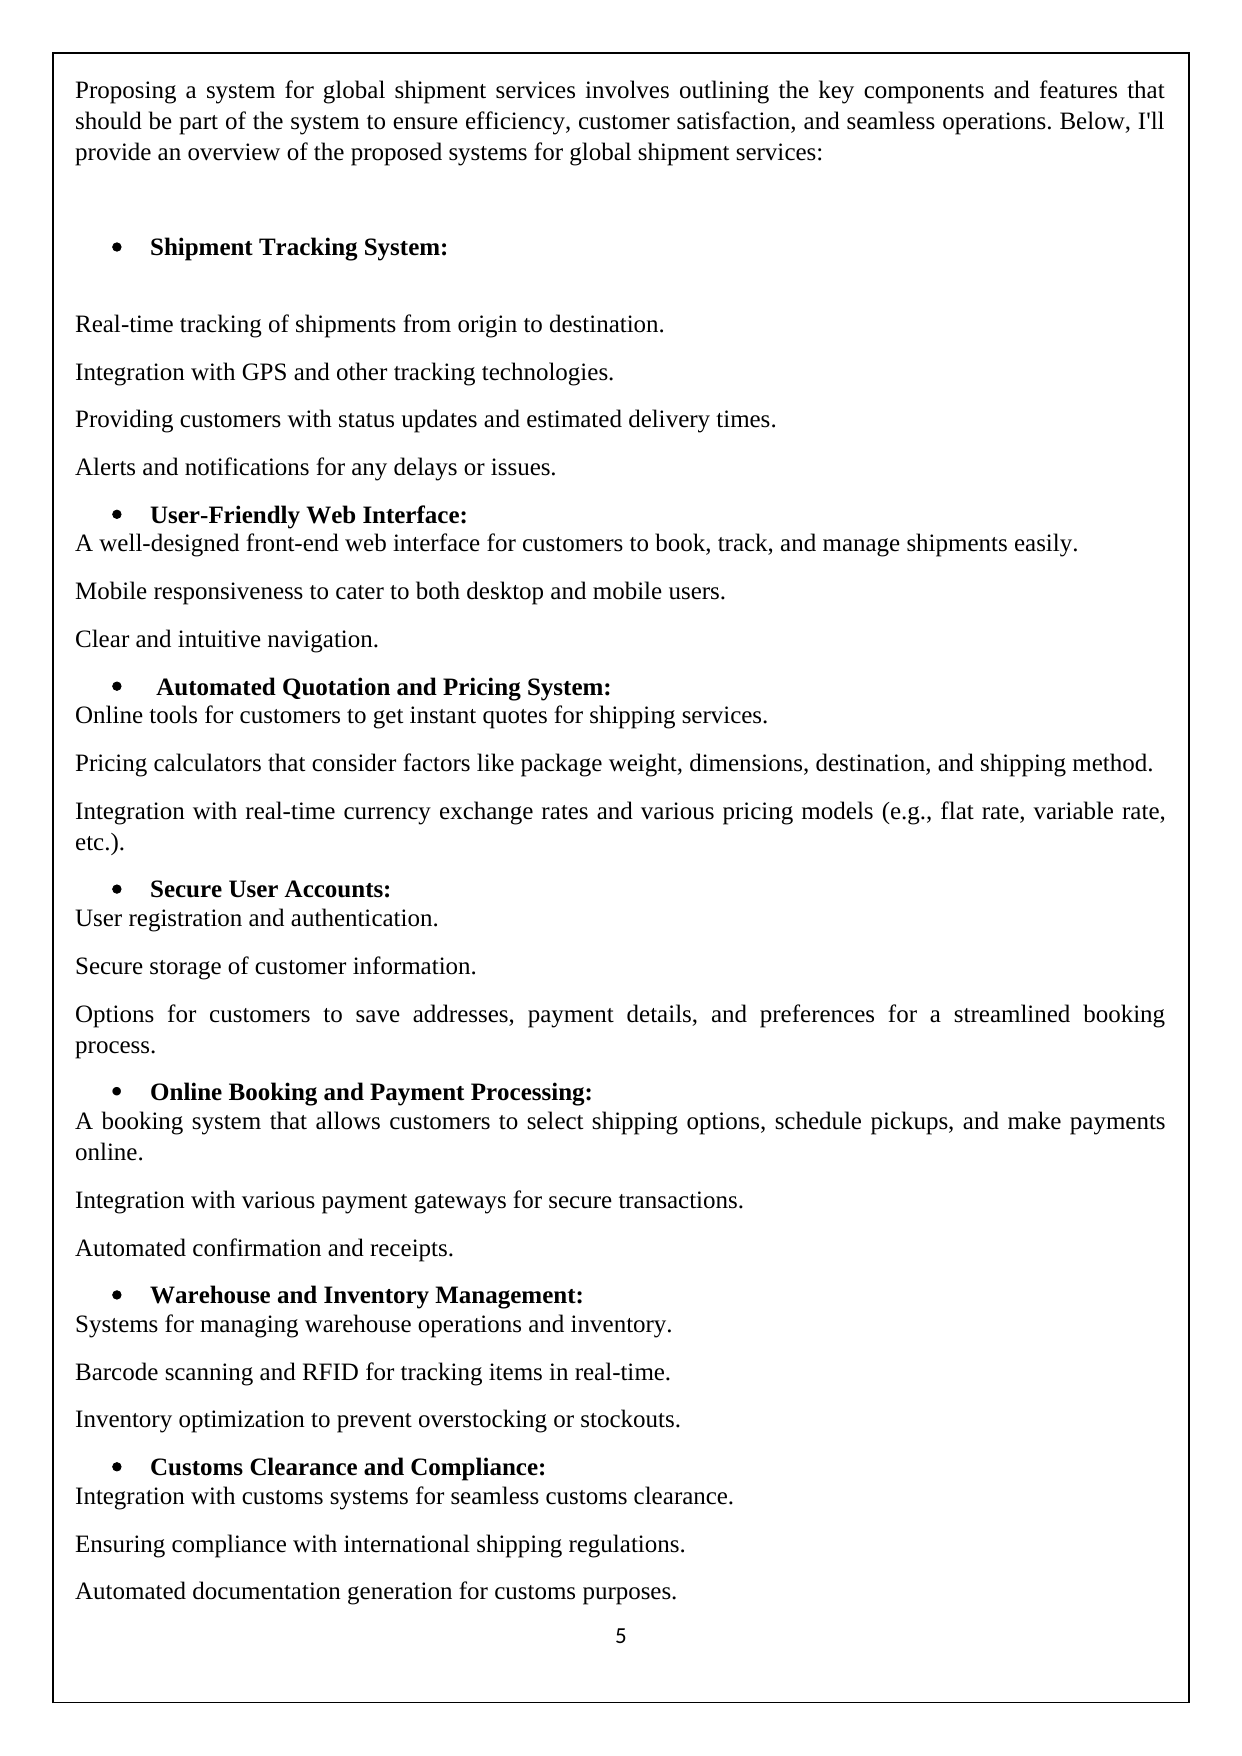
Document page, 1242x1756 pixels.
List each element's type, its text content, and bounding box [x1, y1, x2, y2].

text A well-designed front-end web interface for customers to book, track, and manage shipments easily. [75, 528, 1167, 557]
text Integration with various payment gateways for secure transactions. [75, 1185, 1167, 1214]
text Clear and intuitive navigation. [75, 624, 1167, 653]
list Customs Clearance and Compliance: [112, 1452, 1167, 1481]
list Shipment Tracking System: [112, 232, 1167, 261]
text Integration with real-time currency exchange rates and various pricing models (e.g., flat rate, variable rate, etc.). [75, 796, 1167, 856]
text Automated confirmation and receipts. [75, 1233, 1167, 1261]
text Online tools for customers to get instant quotes for shipping services. [75, 700, 1167, 729]
text Alerts and notifications for any delays or issues. [75, 452, 1167, 481]
text Providing customers with status updates and estimated delivery times. [75, 404, 1167, 433]
list User-Friendly Web Interface: [112, 500, 1167, 528]
text Secure storage of customer information. [75, 951, 1167, 980]
list Online Booking and Payment Processing: [112, 1077, 1167, 1106]
text Pricing calculators that consider factors like package weight, dimensions, destination, and shipping method. [75, 748, 1167, 777]
text User registration and authentication. [75, 903, 1167, 932]
text Real-time tracking of shipments from origin to destination. [75, 309, 1167, 338]
text A booking system that allows customers to select shipping options, schedule pickups, and make payments online. [75, 1106, 1167, 1166]
text Proposing a system for global shipment services involves outlining the key components and features that should be part of the system to ensure efficiency, customer satisfaction, and seamless operations. Below, I'll provide an overview of the proposed systems for global shipment services: [75, 75, 1167, 166]
list Automated Quotation and Pricing System: [112, 672, 1167, 700]
text Integration with customs systems for seamless customs clearance. [75, 1481, 1167, 1510]
text Ensuring compliance with international shipping regulations. [75, 1529, 1167, 1557]
text Inventory optimization to prevent overstocking or stockouts. [75, 1404, 1167, 1433]
text Systems for managing warehouse operations and inventory. [75, 1309, 1167, 1338]
text Integration with GPS and other tracking technologies. [75, 357, 1167, 385]
text Automated documentation generation for customs purposes. [75, 1576, 1167, 1605]
text Mobile responsiveness to cater to both desktop and mobile users. [75, 576, 1167, 605]
text Options for customers to save addresses, payment details, and preferences for a streamlined booking process. [75, 999, 1167, 1058]
list Warehouse and Inventory Management: [112, 1280, 1167, 1309]
list Secure User Accounts: [112, 874, 1167, 903]
text Barcode scanning and RFID for tracking items in real-time. [75, 1357, 1167, 1386]
